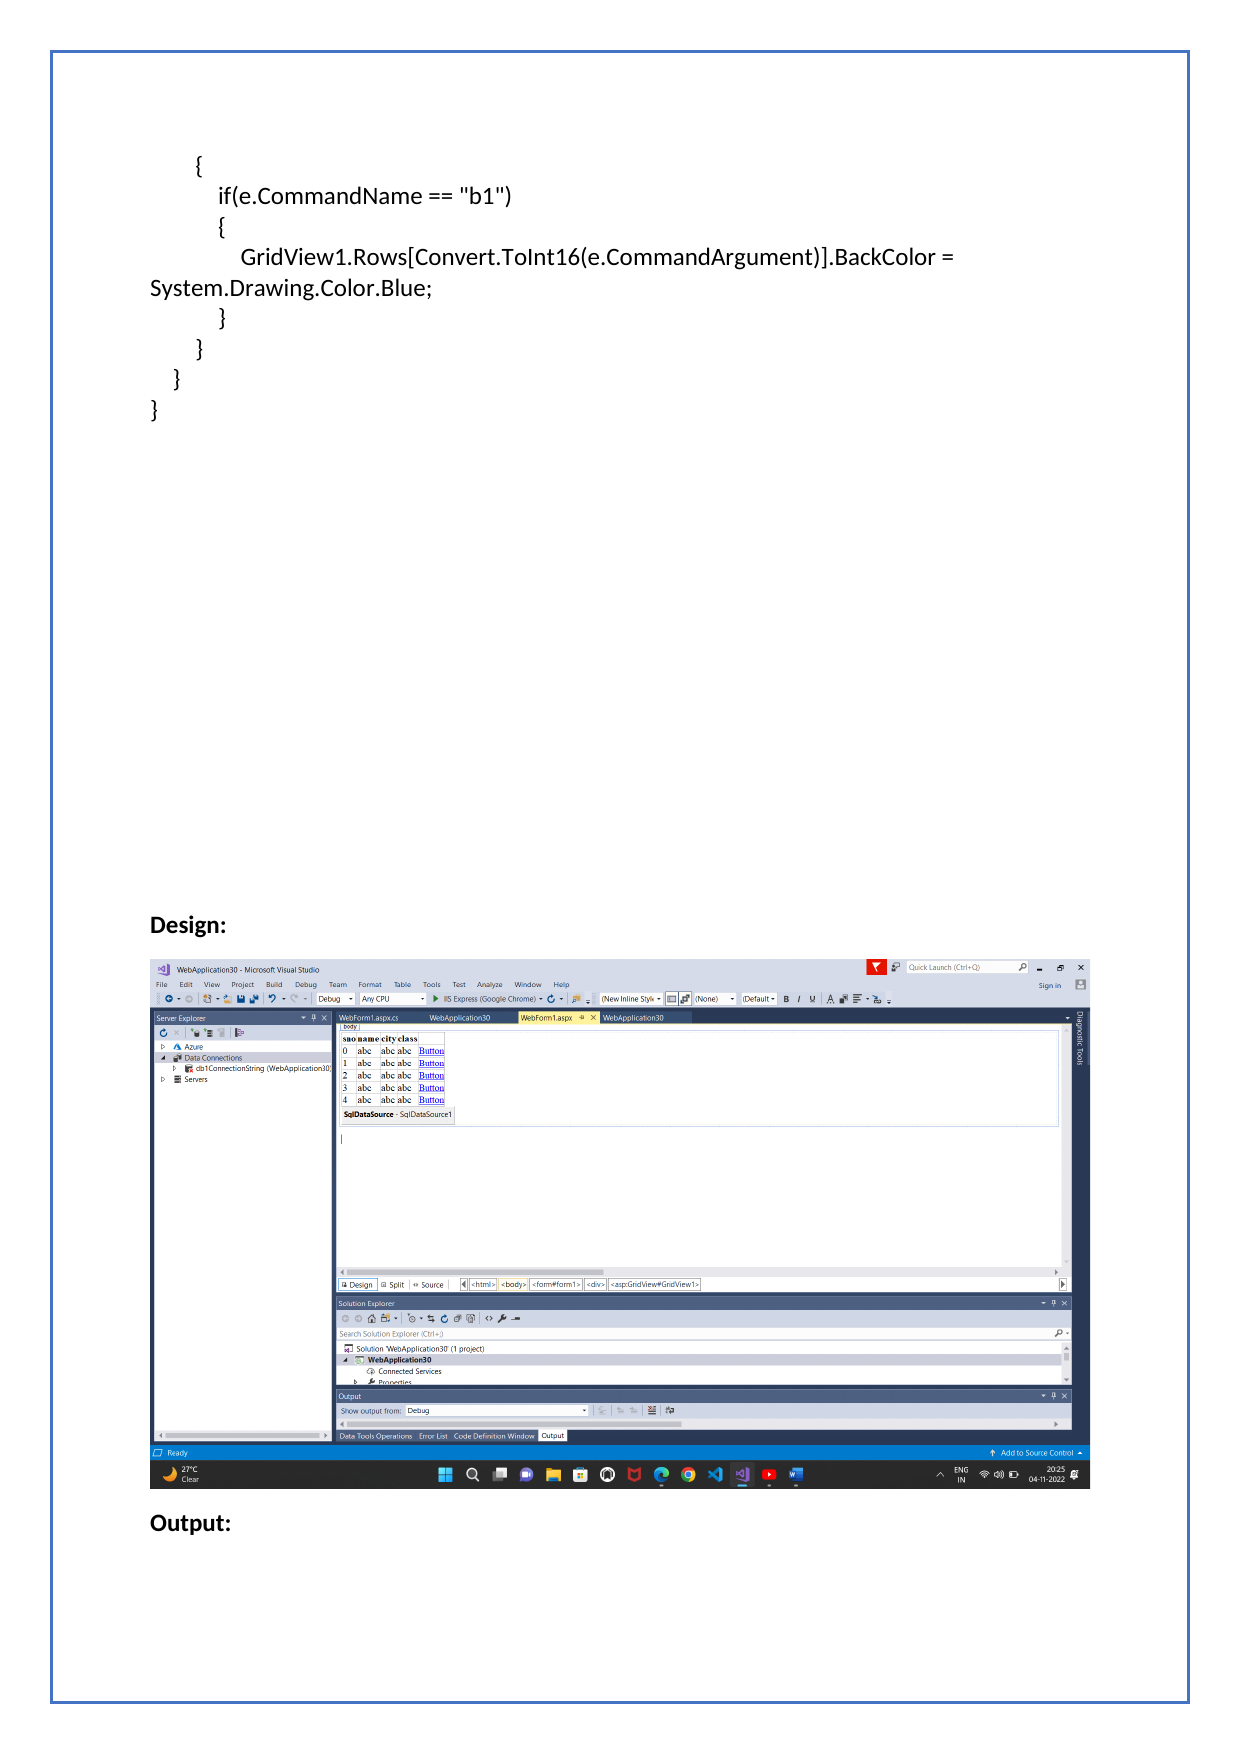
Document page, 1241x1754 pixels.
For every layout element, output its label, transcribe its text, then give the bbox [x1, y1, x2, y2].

text } [150, 303, 1090, 333]
text { [150, 211, 1090, 242]
picture [150, 959, 1091, 1489]
text Design: [150, 910, 1090, 940]
text GridView1.Rows[Convert.ToInt16(e.CommandArgument)].BackColor = System.Drawing.Color.Blue; [150, 242, 1090, 303]
text } [150, 364, 1090, 394]
text } [150, 333, 1090, 364]
text Output: [150, 1507, 1090, 1537]
text } [150, 394, 1090, 425]
text { [150, 150, 1090, 181]
text if(e.CommandName == "b1") [150, 181, 1090, 211]
